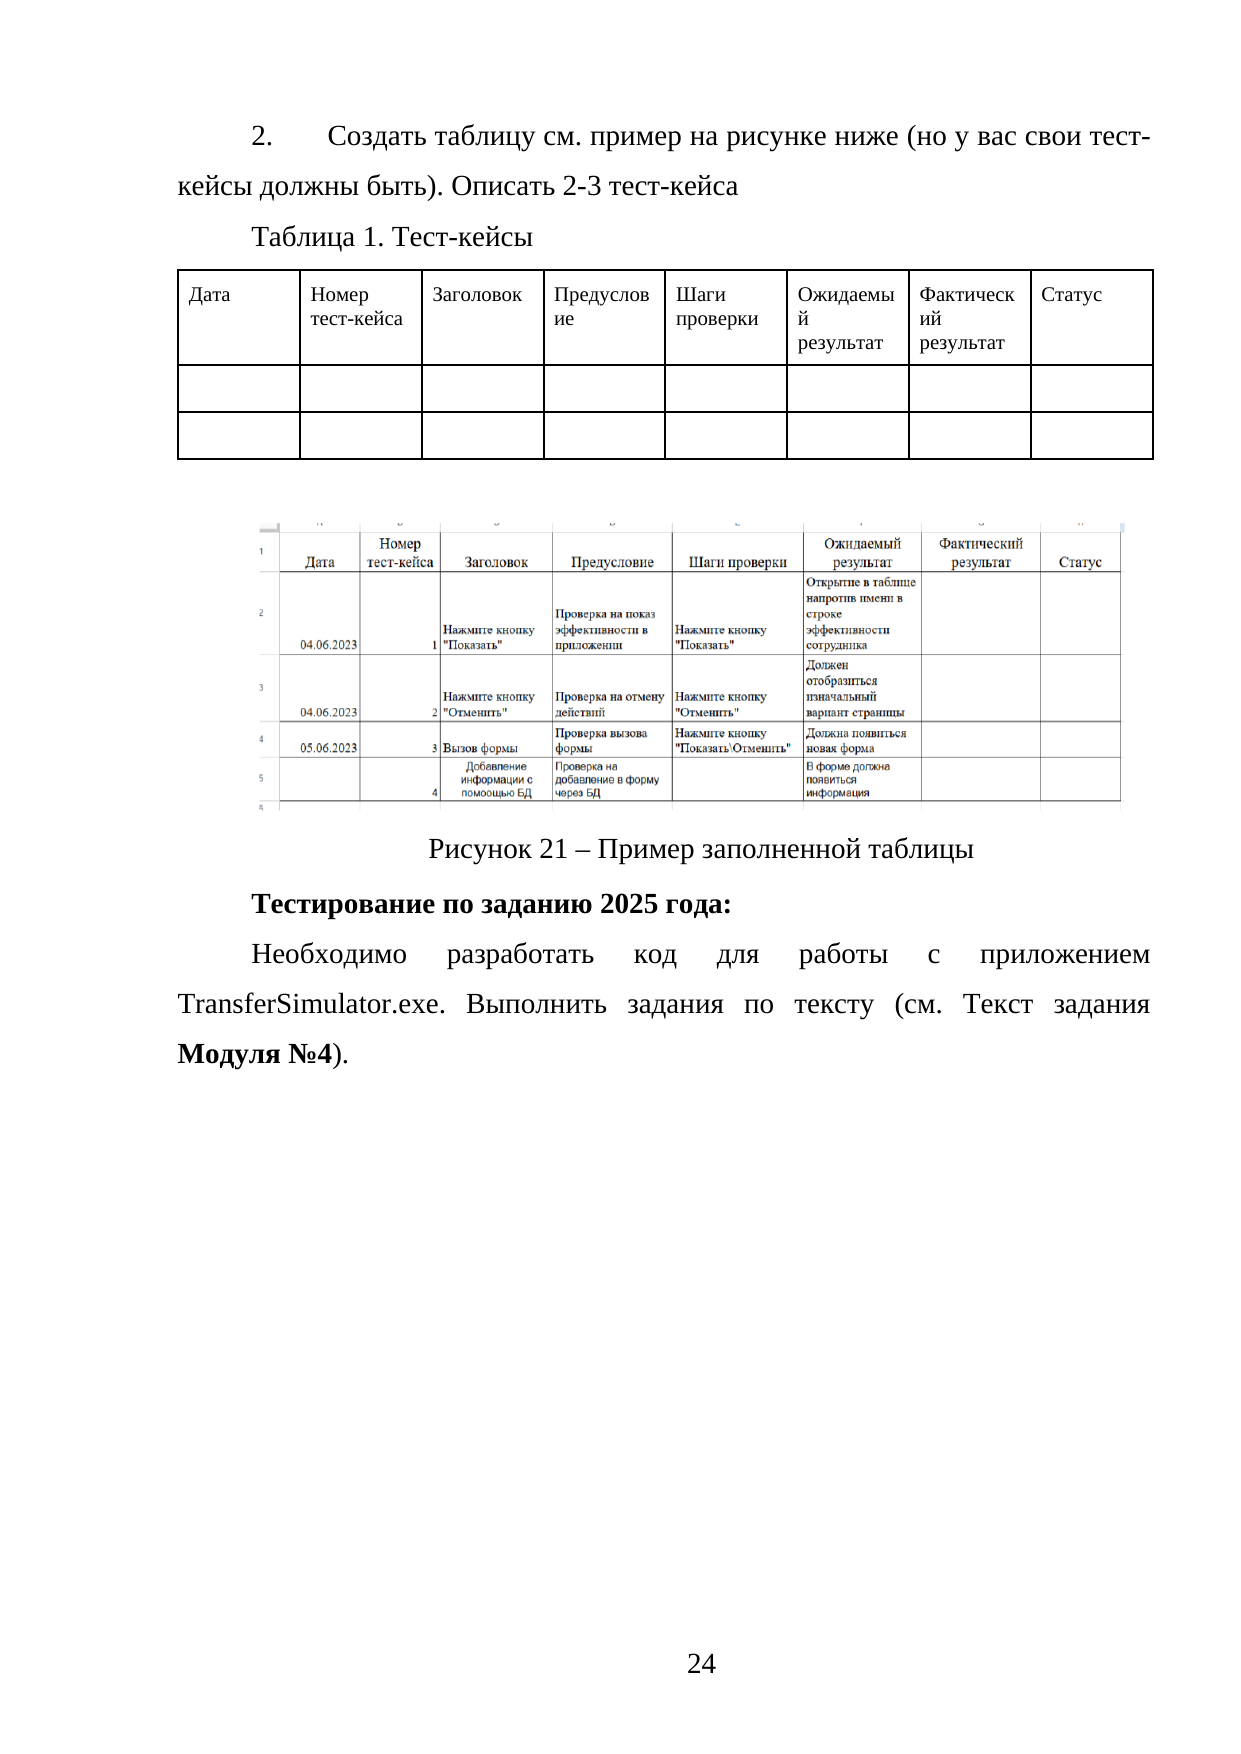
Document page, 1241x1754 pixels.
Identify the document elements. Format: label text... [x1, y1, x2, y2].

list Создать таблицу см. пример на рисунке ниже (но у вас свои тест- кейсы должны быть). Описать 2-3 тест-кейса [177, 118, 1152, 202]
table_cell [423, 413, 543, 458]
table_header Ожидаемый результат [788, 271, 908, 364]
table_cell [179, 366, 299, 411]
table_cell [301, 366, 421, 411]
picture [251, 510, 1125, 815]
table_header Статус [1032, 271, 1152, 364]
table_cell [666, 413, 786, 458]
table_cell [545, 413, 664, 458]
text Рисунок 21 – Пример заполненной таблицы [177, 831, 1152, 865]
table_cell [545, 366, 664, 411]
table_cell [1032, 413, 1152, 458]
table_header Заголовок [423, 271, 543, 364]
table_header Номер тест-кейса [301, 271, 421, 364]
table_cell [301, 413, 421, 458]
table_header Фактический результат [910, 271, 1030, 364]
text Необходимо разработать код для работы с приложением TransferSimulator.exe. Выполнить задания по тексту (см. Текст задания Модуля №4). [177, 936, 1152, 1070]
text Тестирование по заданию 2025 года: [177, 886, 1152, 919]
table_header Предусловие [545, 271, 664, 364]
table_cell [910, 366, 1030, 411]
table_header Дата [179, 271, 299, 364]
table_cell [910, 413, 1030, 458]
table_cell [179, 413, 299, 458]
text Таблица 1. Тест-кейсы [177, 219, 1152, 252]
table_cell [423, 366, 543, 411]
table_header Шаги проверки [666, 271, 786, 364]
table_cell [666, 366, 786, 411]
table_cell [788, 366, 908, 411]
table_cell [788, 413, 908, 458]
table_cell [1032, 366, 1152, 411]
